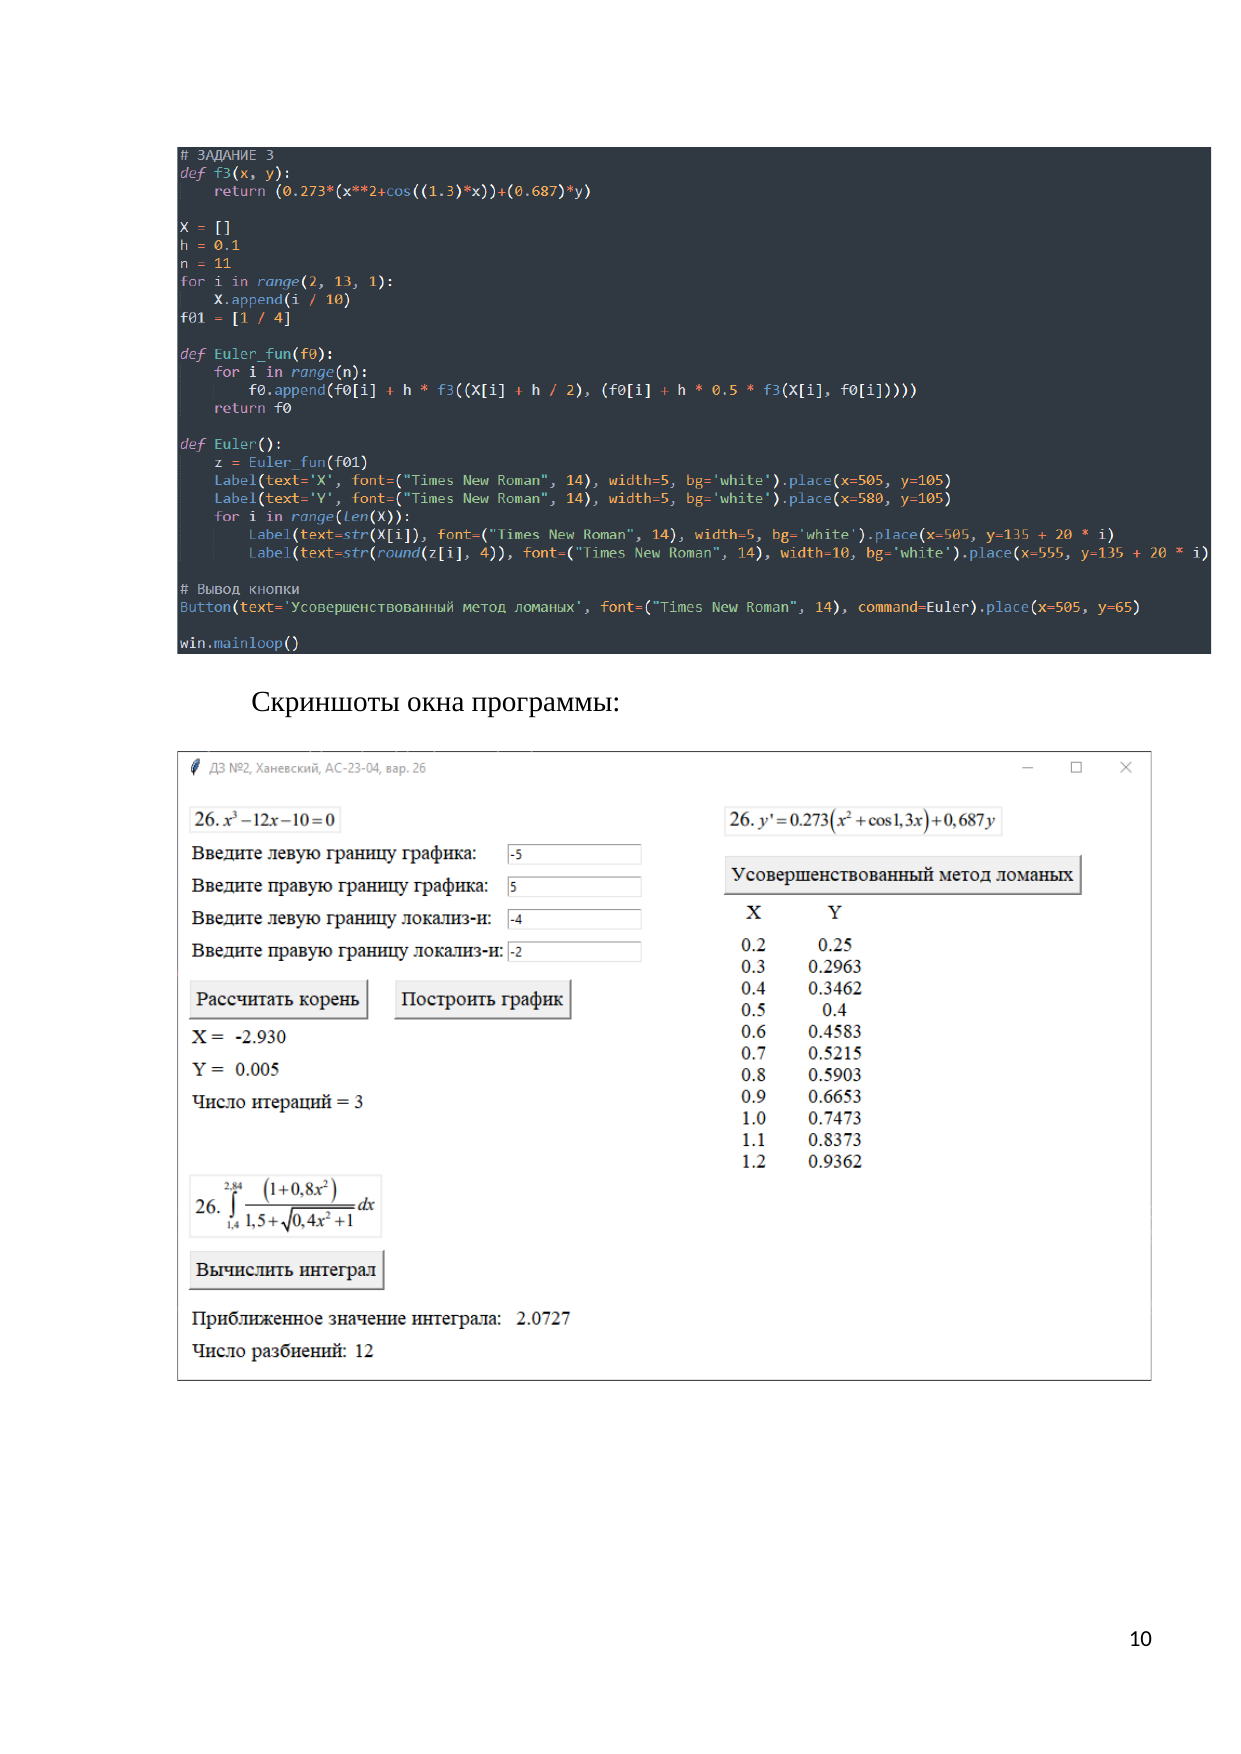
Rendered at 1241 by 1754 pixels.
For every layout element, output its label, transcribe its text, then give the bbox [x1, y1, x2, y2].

picture [177, 751, 1152, 1381]
picture [177, 147, 1212, 654]
text Скриншоты окна программы: [177, 684, 1152, 718]
